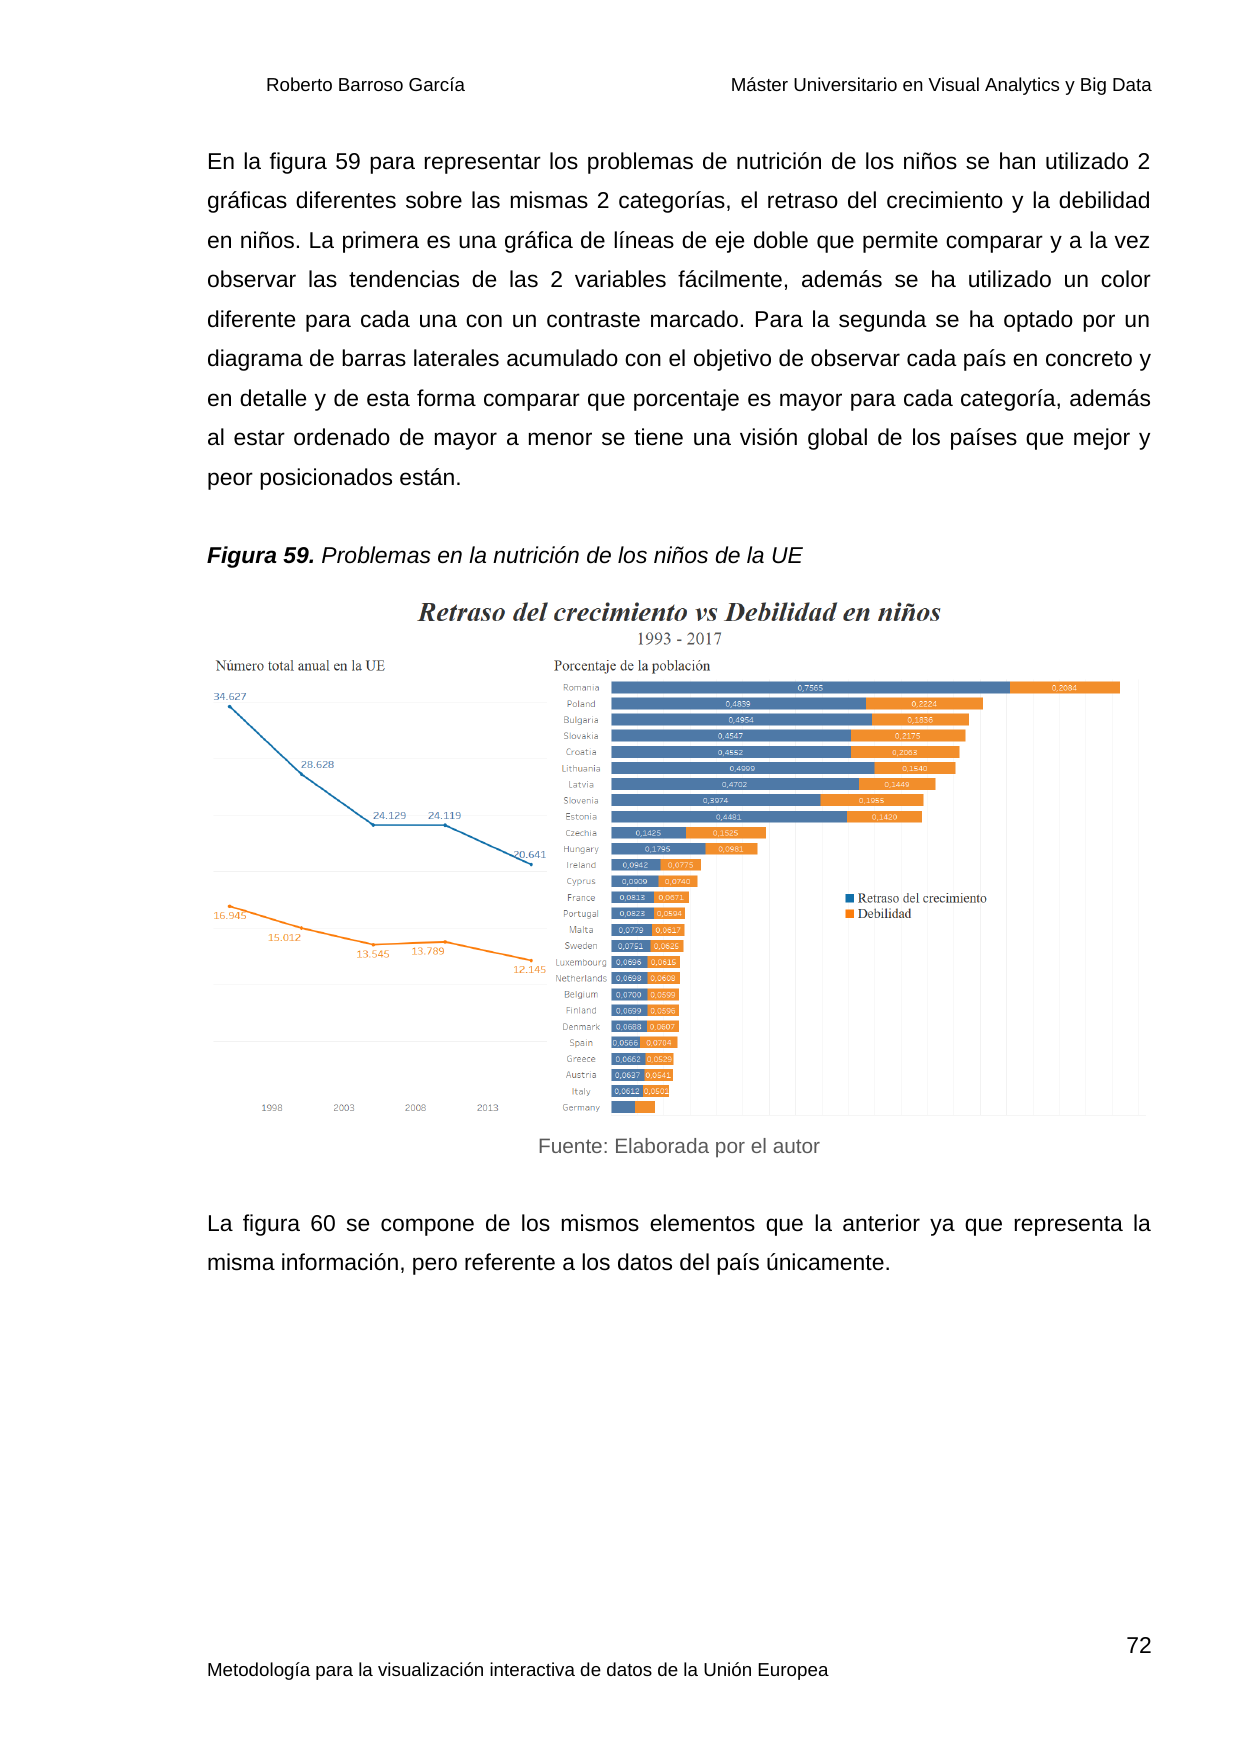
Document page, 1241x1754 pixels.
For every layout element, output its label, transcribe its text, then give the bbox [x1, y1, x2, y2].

picture [206, 589, 1152, 1122]
text En la figura 59 para representar los problemas de nutrición de los niños se han utilizado 2 gráficas diferentes sobre las mismas 2 categorías, el retraso del crecimiento y la debilidad en niños. La primera es una gráfica de líneas de eje doble que permite comparar y a la vez observar las tendencias de las 2 variables fácilmente, además se ha utilizado un color diferente para cada una con un contraste marcado. Para la segunda se ha optado por un diagrama de barras laterales acumulado con el objetivo de observar cada país en concreto y en detalle y de esta forma comparar que porcentaje es mayor para cada categoría, además al estar ordenado de mayor a menor se tiene una visión global de los países que mejor y peor posicionados están. [207, 148, 1152, 490]
text Fuente: Elaborada por el autor [207, 1134, 1152, 1158]
text Figura 59. Problemas en la nutrición de los niños de la UE [207, 542, 1152, 569]
text La figura 60 se compone de los mismos elementos que la anterior ya que representa la misma información, pero referente a los datos del país únicamente. [207, 1210, 1152, 1276]
